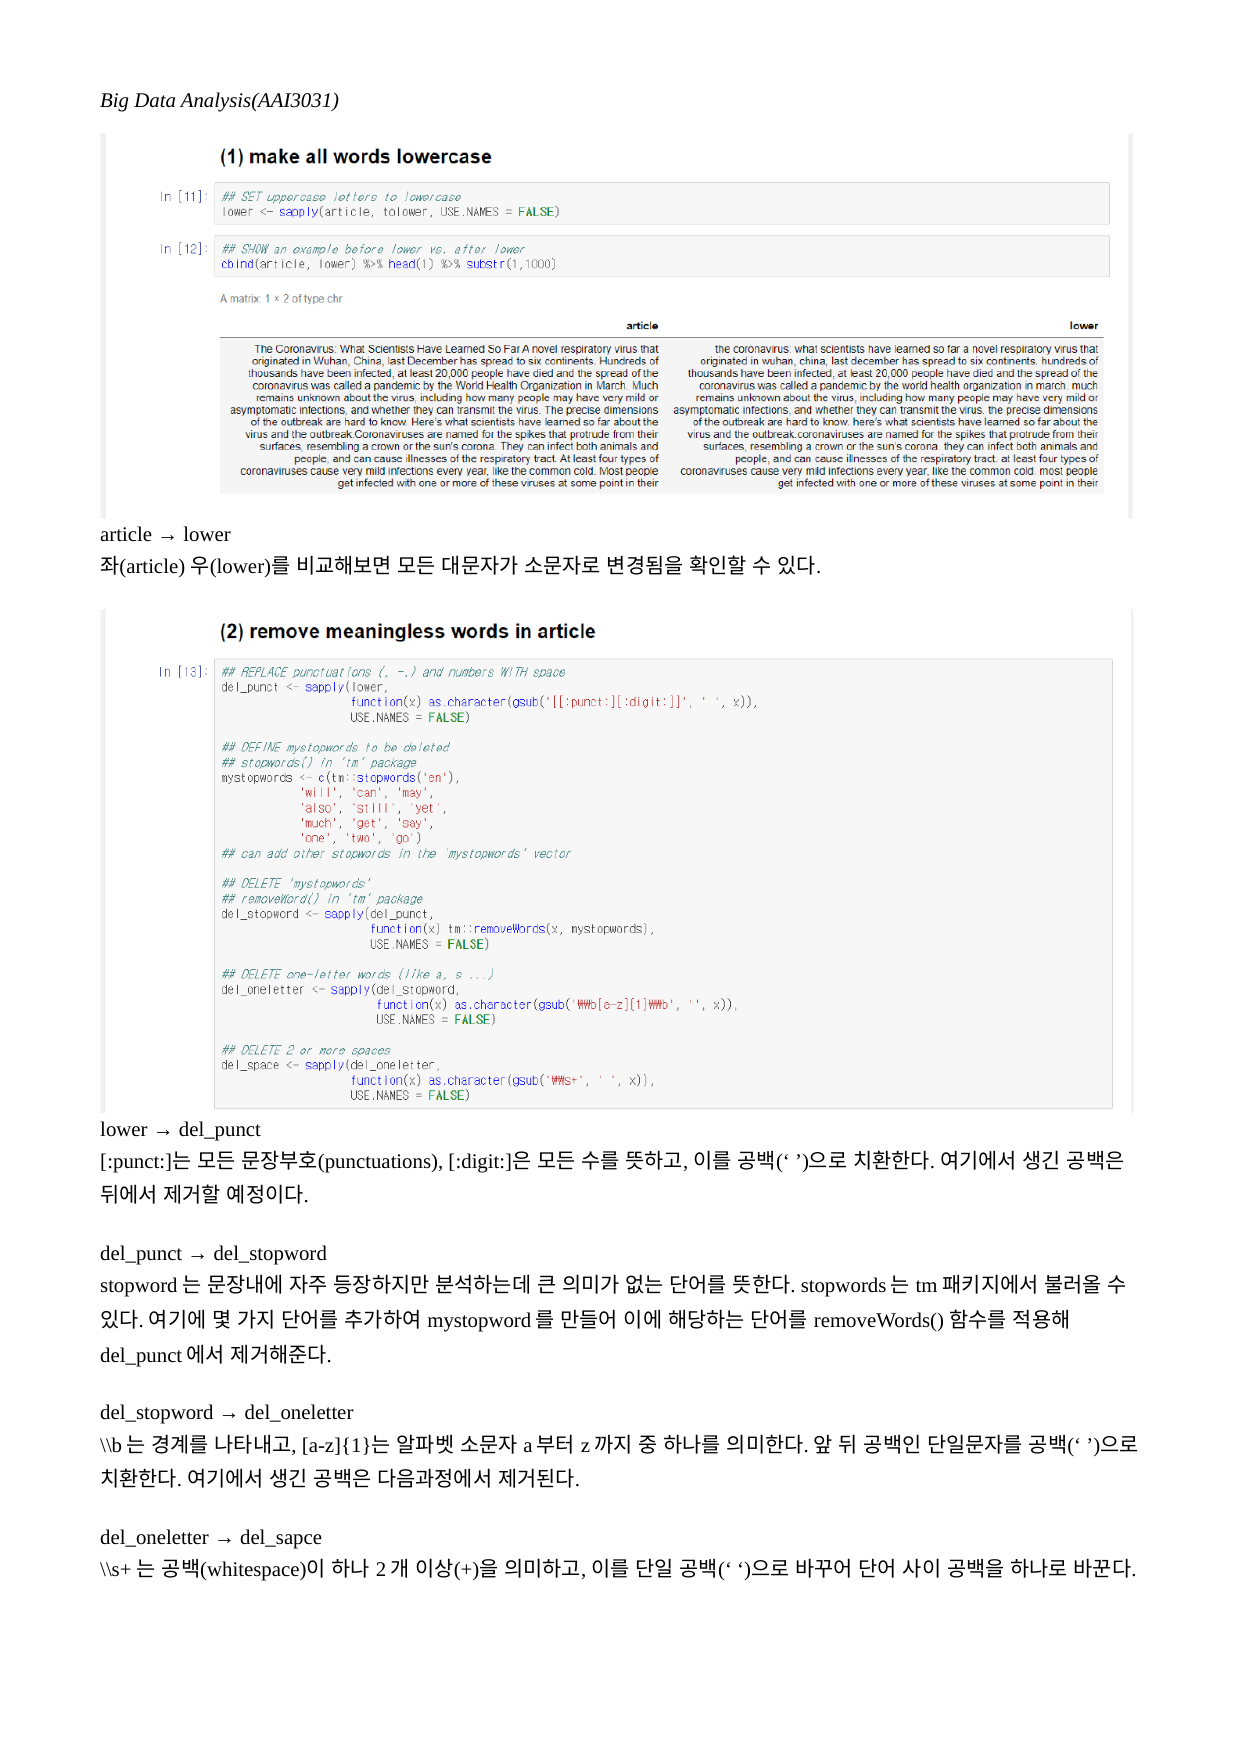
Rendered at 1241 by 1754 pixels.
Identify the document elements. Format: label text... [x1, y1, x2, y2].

text stopword는 문장내에 자주 등장하지만 분석하는데 큰 의미가 없는 단어를 뜻한다. stopwords는 tm 패키지에서 불러올 수 있다. 여기에 몇 가지 단어를 추가하여 mystopword를 만들어 이에 해당하는 단어를 removeWords() 함수를 적용해 del_punct에서 제거해준다. [100, 1269, 1157, 1368]
text \\b는 경계를 나타내고, [a-z]{1}는 알파벳 소문자 a부터 z까지 중 하나를 의미한다. 앞 뒤 공백인 단일문자를 공백(‘ ’)으로 치환한다. 여기에서 생긴 공백은 다음과정에서 제거된다. [100, 1428, 1157, 1493]
text del_punct → del_stopword [100, 1241, 1157, 1265]
text del_stopword → del_oneletter [100, 1400, 1157, 1424]
text lower → del_punct [100, 1116, 1157, 1141]
picture [100, 133, 1134, 519]
text \\s+ 는 공백(whitespace)이 하나 2개 이상(+)을 의미하고, 이를 단일 공백(‘ ‘)으로 바꾸어 단어 사이 공백을 하나로 바꾼다. [100, 1552, 1157, 1583]
picture [100, 609, 1134, 1113]
text del_oneletter → del_sapce [100, 1525, 1157, 1549]
text [:punct:]는 모든 문장부호(punctuations), [:digit:]은 모든 수를 뜻하고, 이를 공백(‘ ’)으로 치환한다. 여기에서 생긴 공백은 뒤에서 제거할 예정이다. [100, 1144, 1157, 1209]
text article → lower [100, 522, 1157, 546]
text 좌(article) 우(lower)를 비교해보면 모든 대문자가 소문자로 변경됨을 확인할 수 있다. [100, 549, 1157, 580]
